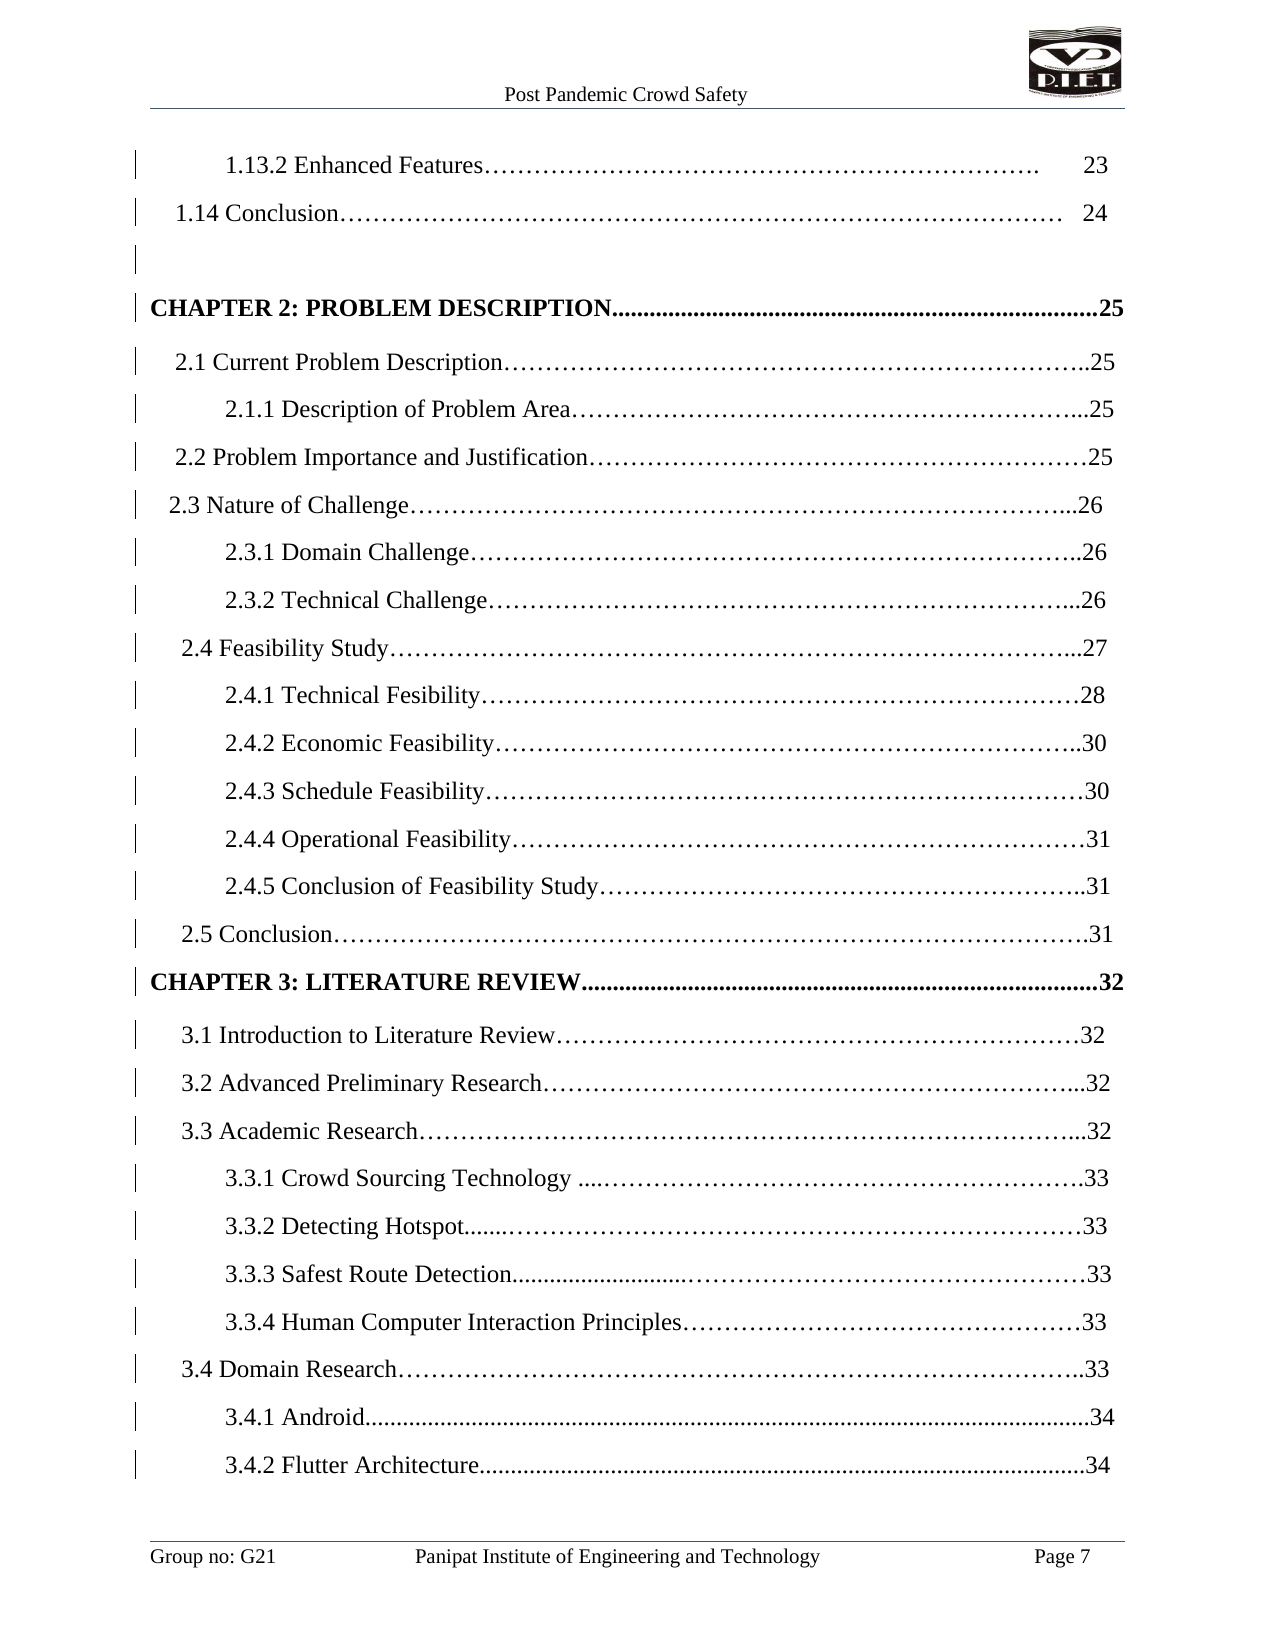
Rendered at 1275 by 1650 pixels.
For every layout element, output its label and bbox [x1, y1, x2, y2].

picture [1029, 23, 1122, 101]
